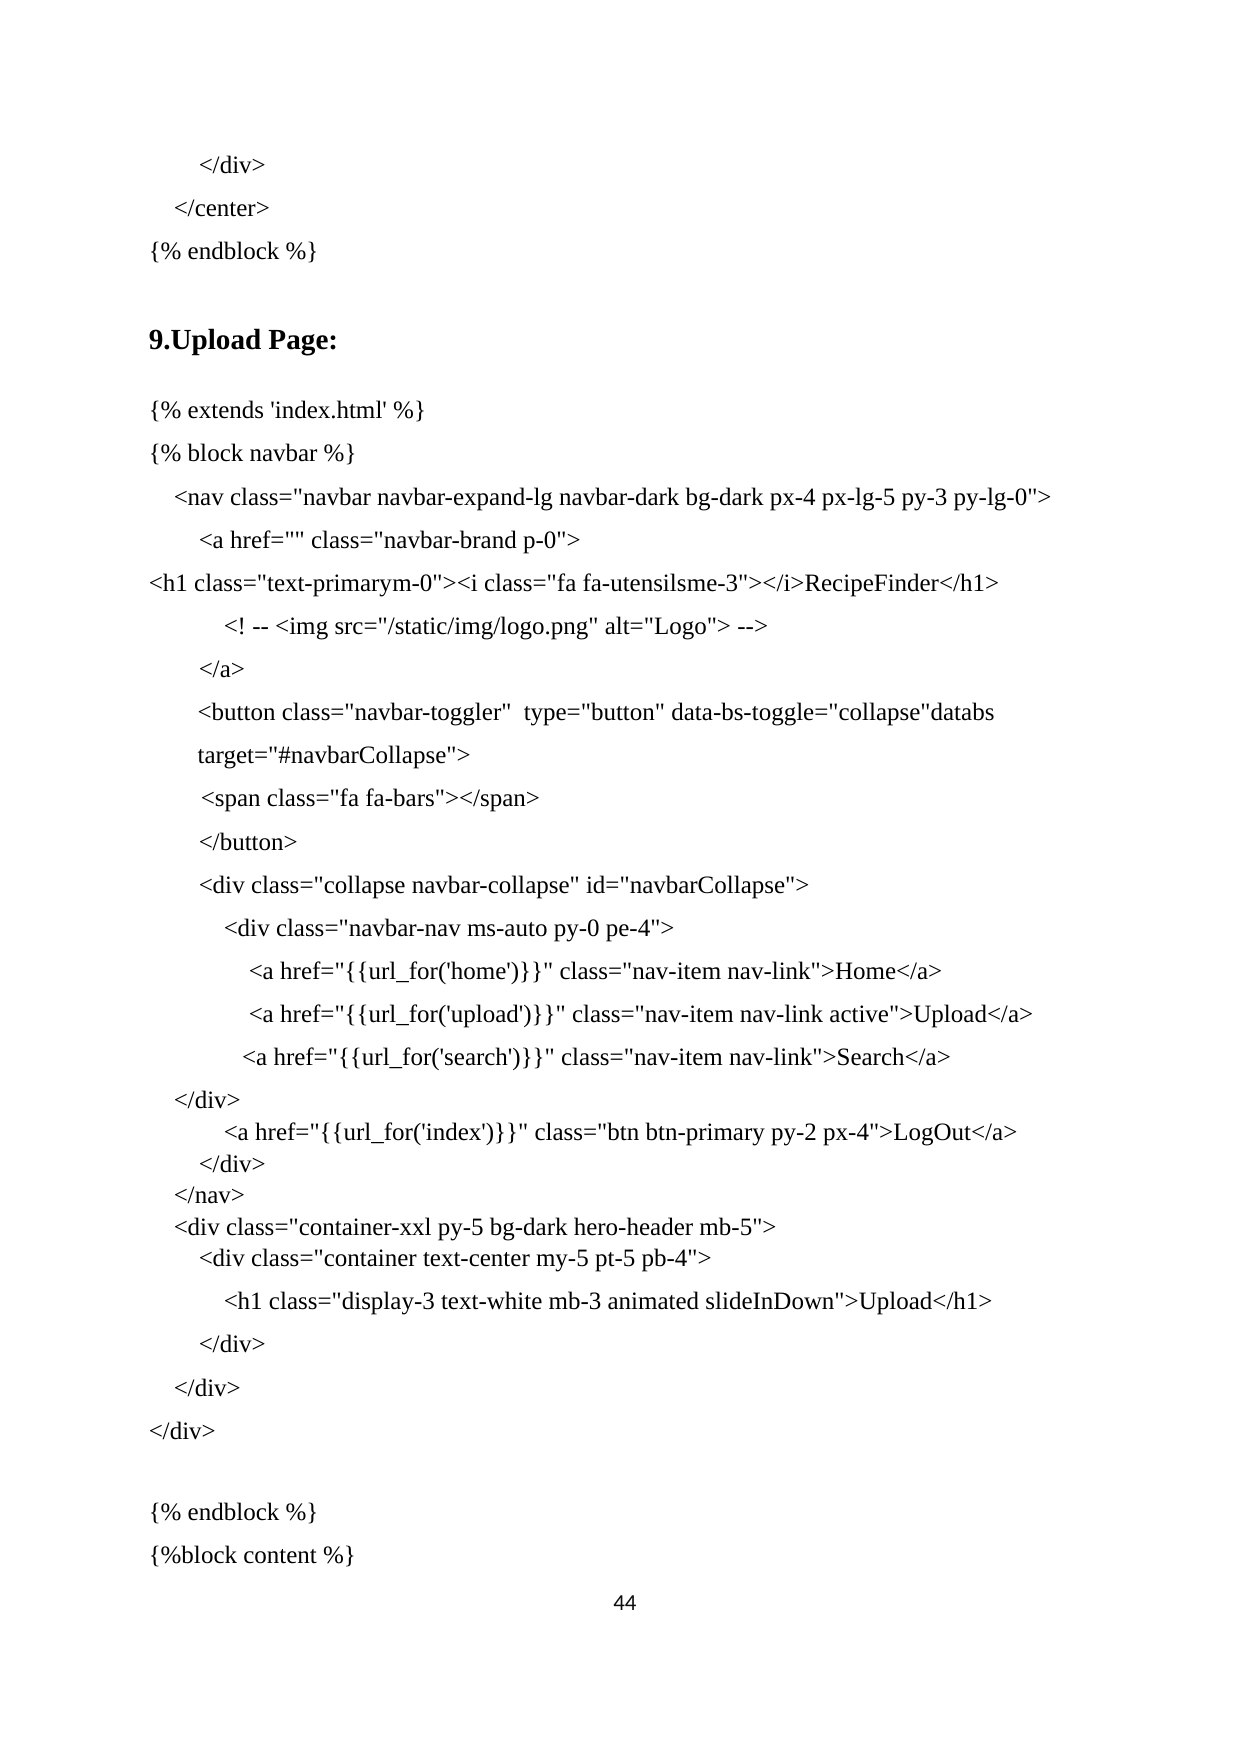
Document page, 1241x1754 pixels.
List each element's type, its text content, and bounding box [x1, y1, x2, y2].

text <h1 class="display-3 text-white mb-3 animated slideInDown">Upload</h1> [223, 1286, 1093, 1315]
text <div class="container text-center my-5 pt-5 pb-4"> [198, 1243, 1093, 1272]
text </div> [198, 1329, 1093, 1358]
text <a href="{{url_for('index')}}" class="btn btn-primary py-2 px-4">LogOut</a> [157, 1117, 1084, 1146]
text <! -- <img src="/static/img/logo.png" alt="Logo"> --> [223, 611, 1093, 640]
text <h1 class="text-primary m-0"><i class="fa fa-utensils me-3"></i>RecipeFinder</h1> [148, 568, 1101, 597]
text </div> [173, 1373, 1093, 1401]
text target="#navbarCollapse"> [148, 740, 1093, 769]
text <div class="collapse navbar-collapse" id="navbarCollapse"> [198, 870, 1093, 898]
text {% extends 'index.html' %} [148, 395, 1093, 424]
text <nav class="navbar navbar-expand-lg navbar-dark bg-dark px-4 px-lg-5 py-3 py-lg-0"> [173, 482, 1093, 510]
text </div> [148, 1416, 1093, 1444]
text <a href="" class="navbar-brand p-0"> [198, 525, 1093, 553]
text </div> [198, 1149, 1093, 1177]
text <a href="{{url_for('upload')}}" class="nav-item nav-link active">Upload</a> [248, 999, 1093, 1028]
text {%block content %} [148, 1540, 451, 1569]
text <div class="navbar-nav ms-auto py-0 pe-4"> [223, 913, 1093, 942]
text <div class="container-xxl py-5 bg-dark hero-header mb-5"> [173, 1212, 1093, 1241]
text {% endblock %} [148, 1497, 1093, 1526]
text </center> [173, 193, 1093, 222]
text <span class="fa fa-bars"></span> [169, 783, 1093, 812]
text </div> [148, 1086, 1093, 1114]
text <button class="navbar-toggler" type="button" data-bs-toggle="collapse"databs [148, 697, 1093, 726]
text {% block navbar %} [148, 438, 1093, 467]
text </div> [198, 150, 1093, 178]
text 9.Upload Page: [148, 322, 1101, 356]
text </nav> [173, 1180, 1093, 1209]
text <a href="{{url_for('search')}}" class="nav-item nav-link">Search</a> [148, 1042, 1101, 1071]
text </a> [198, 654, 1093, 683]
text </button> [198, 827, 1093, 855]
text {% endblock %} [148, 236, 1093, 265]
text <a href="{{url_for('home')}}" class="nav-item nav-link">Home</a> [248, 956, 1093, 985]
